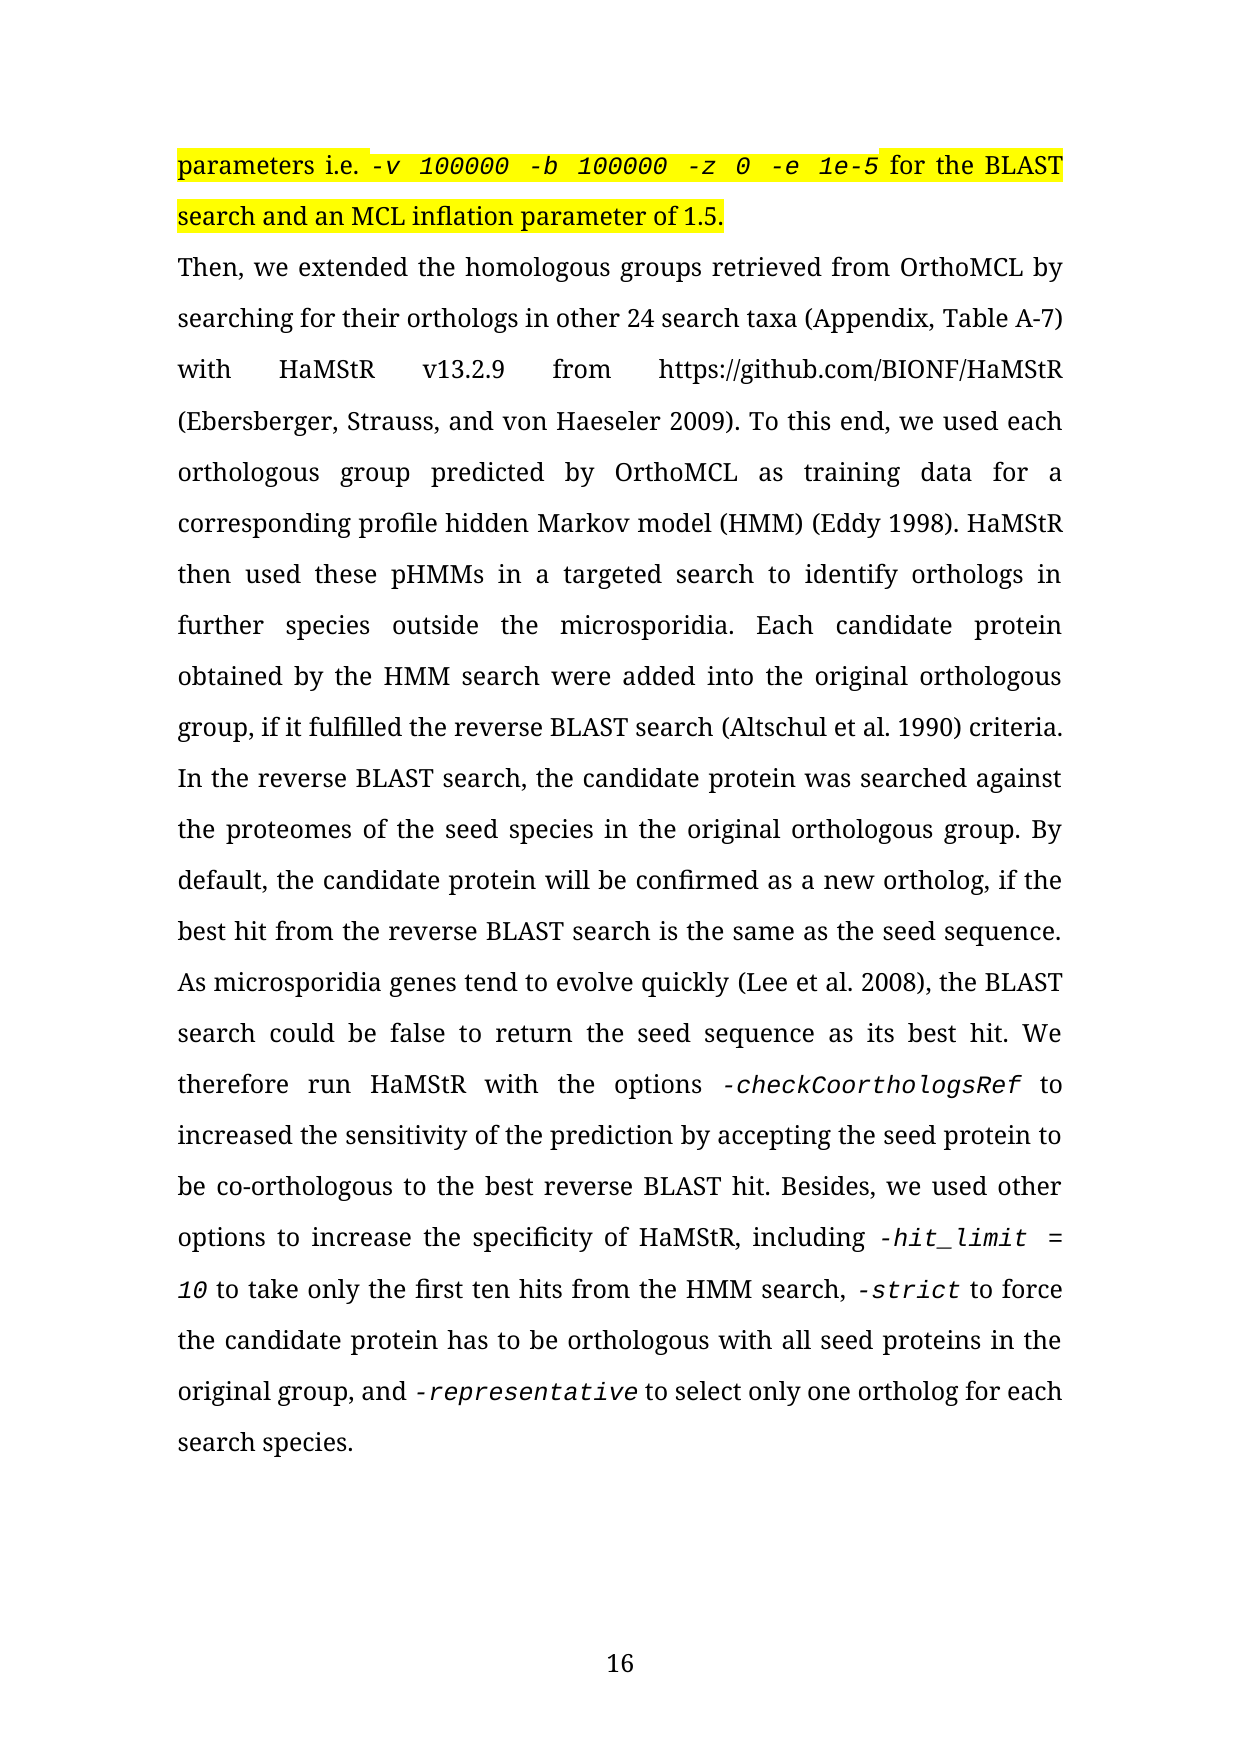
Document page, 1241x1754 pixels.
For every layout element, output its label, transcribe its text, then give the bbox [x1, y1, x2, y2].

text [177, 182, 1063, 233]
